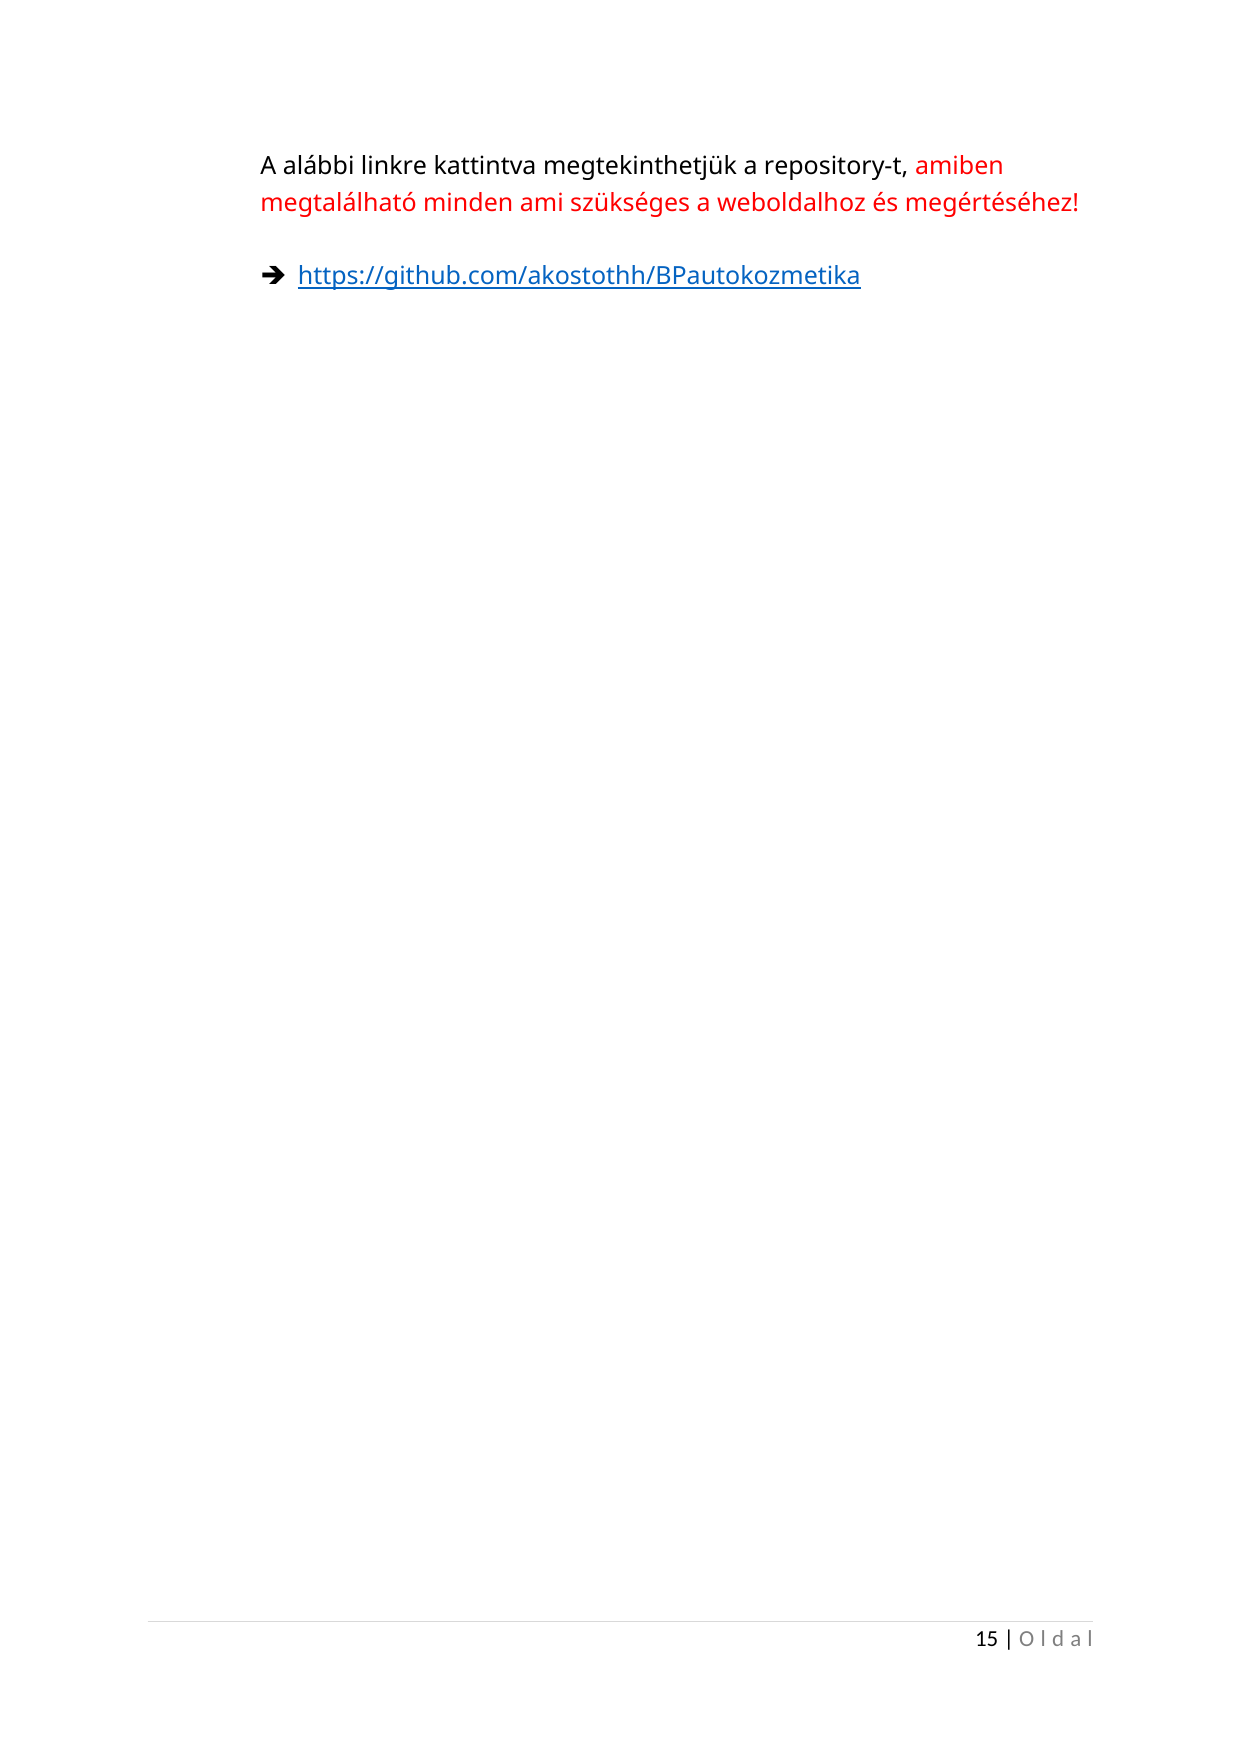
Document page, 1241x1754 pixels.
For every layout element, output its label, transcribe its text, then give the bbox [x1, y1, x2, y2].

list https://github.com/akostothh/BPautokozmetika [260, 258, 1093, 292]
list A alábbi linkre kattintva megtekinthetjük a repository-t, amiben megtalálható minden ami szükséges a weboldalhoz és megértéséhez! [260, 148, 1093, 218]
